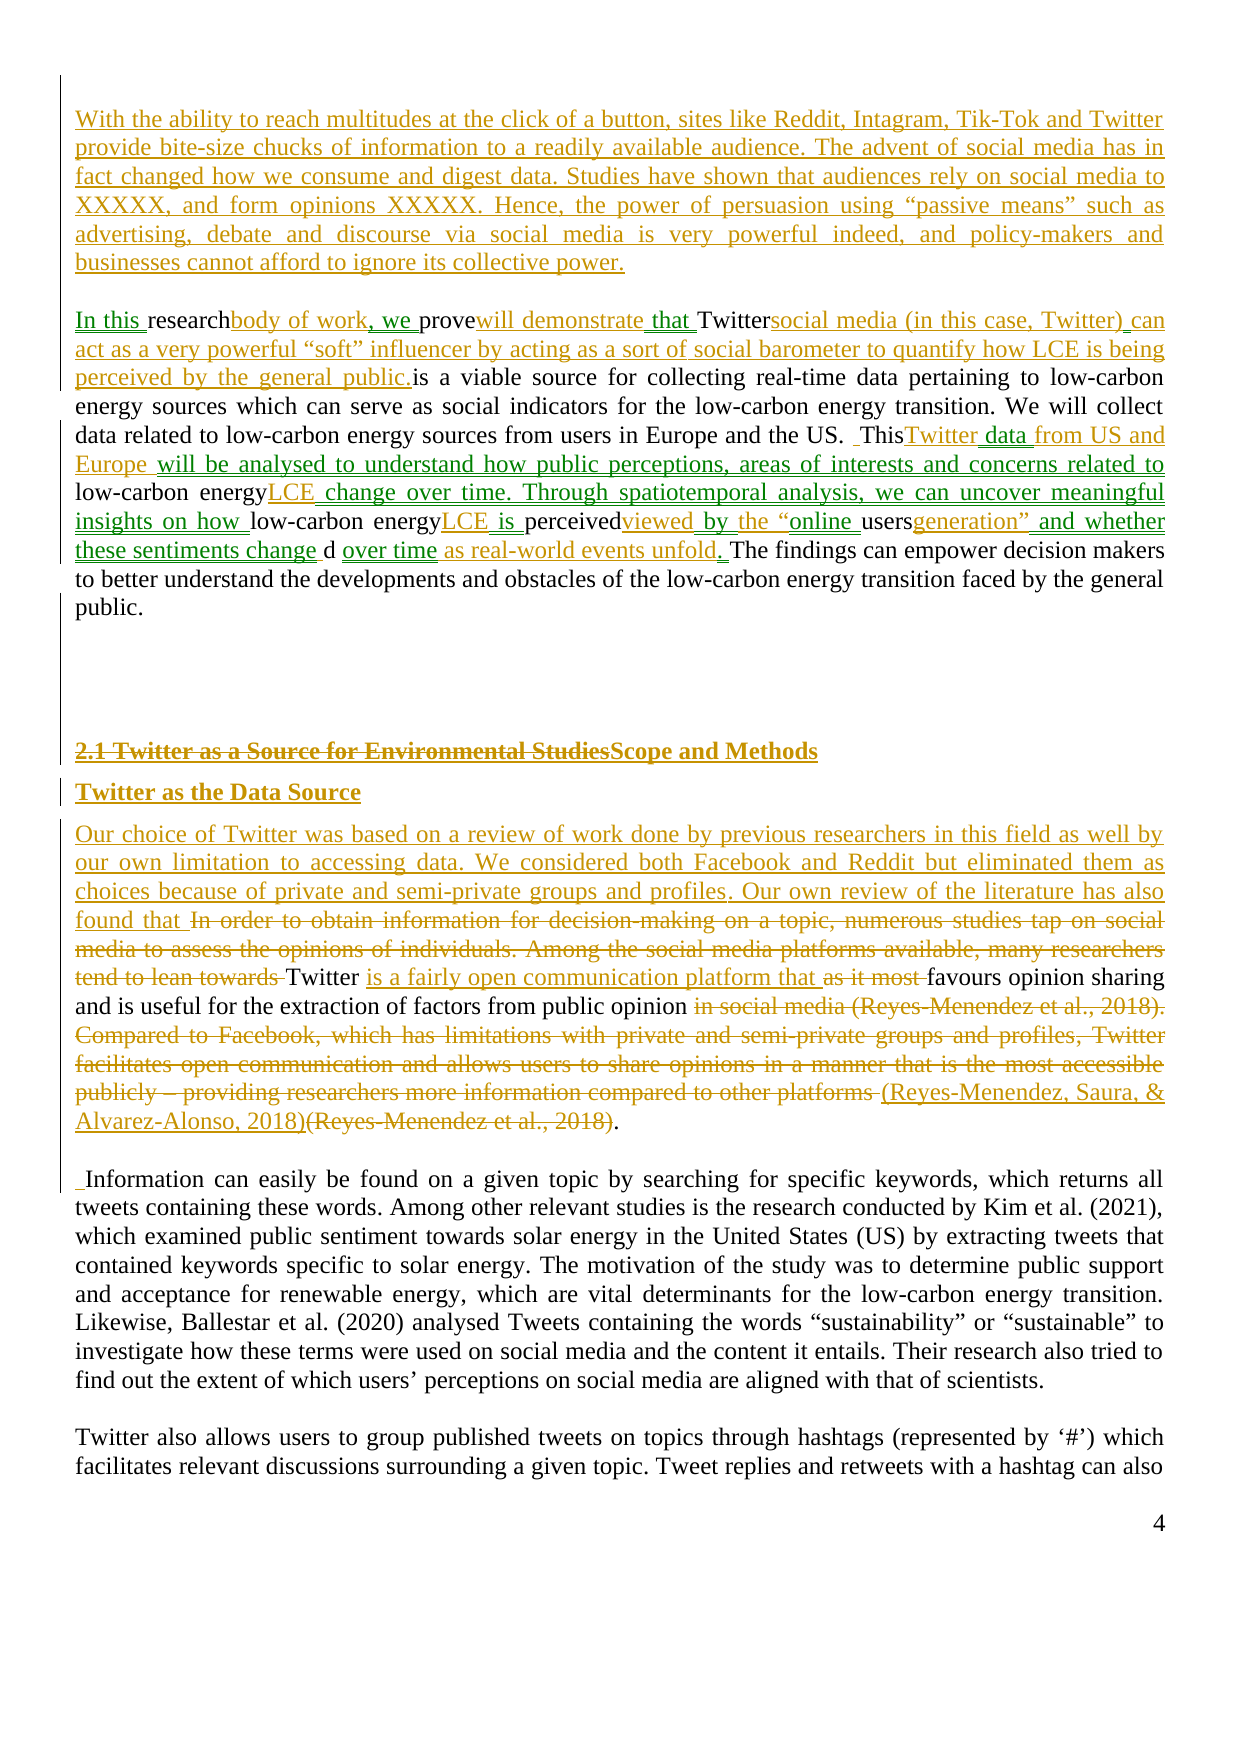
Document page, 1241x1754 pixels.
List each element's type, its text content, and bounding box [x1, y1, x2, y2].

text Twitter favours opinion sharing and is useful for the extraction of factors from public opinion . [75, 819, 1165, 872]
text Twitter favours opinion sharing and is useful for the extraction of factors from public opinion . [75, 951, 1165, 1036]
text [75, 1422, 1165, 1480]
text Twitter favours opinion sharing and is useful for the extraction of factors from public opinion . [75, 902, 1165, 949]
text Information can easily be found on a given topic by searching for specific keywords, which returns all tweets containing these words. Among other relevant studies is the research conducted by Kim et al. (2021), which examined public sentiment towards solar energy in the United States (US) by extracting tweets that contained keywords specific to solar energy. The motivation of the study was to determine public support and acceptance for renewable energy, which are vital determinants for the low-carbon energy transition. Likewise, Ballestar et al. (2020) analysed Tweets containing the words “sustainability” or “sustainable” to investigate how these terms were used on social media and the content it entails. Their research also tried to find out the extent of which users’ perceptions on social media are aligned with that of scientists. [75, 1164, 1165, 1394]
text Twitter favours opinion sharing and is useful for the extraction of factors from public opinion . [75, 874, 1165, 901]
text Twitter favours opinion sharing and is useful for the extraction of factors from public opinion . [75, 1037, 1165, 1135]
